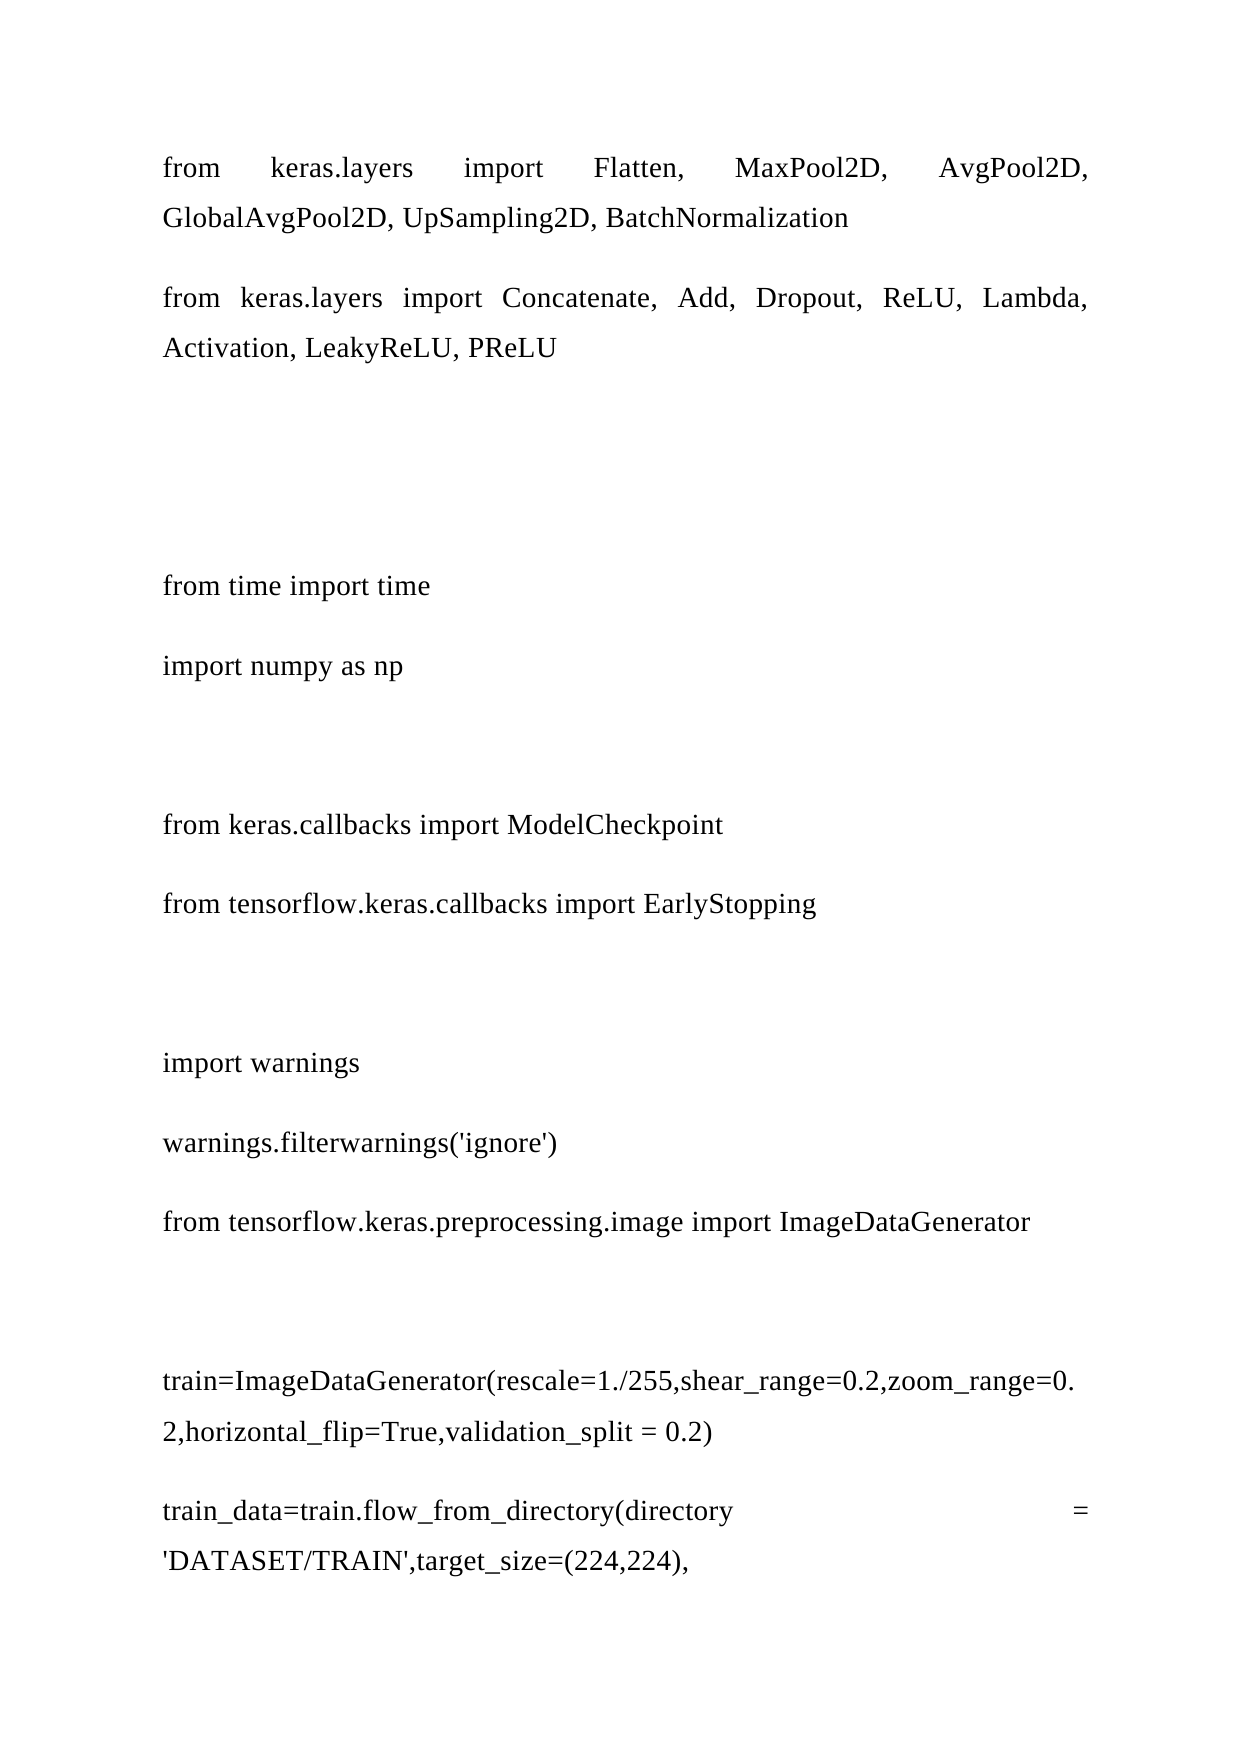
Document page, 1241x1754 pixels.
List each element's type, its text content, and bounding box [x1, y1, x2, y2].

text from tensorflow.keras.preprocessing.image import ImageDataGenerator [162, 1204, 1090, 1238]
text from keras.layers import Concatenate, Add, Dropout, ReLU, Lambda, Activation, LeakyReLU, PReLU [162, 280, 1090, 364]
text train_data=train.flow_from_directory(directory = 'DATASET/TRAIN',target_size=(224,224), [162, 1493, 1090, 1577]
text from time import time [162, 568, 1090, 602]
text warnings.filterwarnings('ignore') [162, 1125, 1090, 1158]
text import numpy as np [162, 648, 1090, 682]
text from tensorflow.keras.callbacks import EarlyStopping [162, 886, 1090, 920]
text from keras.layers import Flatten, MaxPool2D, AvgPool2D, GlobalAvgPool2D, UpSampling2D, BatchNormalization [162, 150, 1090, 234]
text train=ImageDataGenerator(rescale=1./255,shear_range=0.2,zoom_range=0.2,horizontal_flip=True,validation_split = 0.2) [162, 1363, 1090, 1447]
text import warnings [162, 1045, 1090, 1079]
text from keras.callbacks import ModelCheckpoint [162, 807, 1090, 841]
